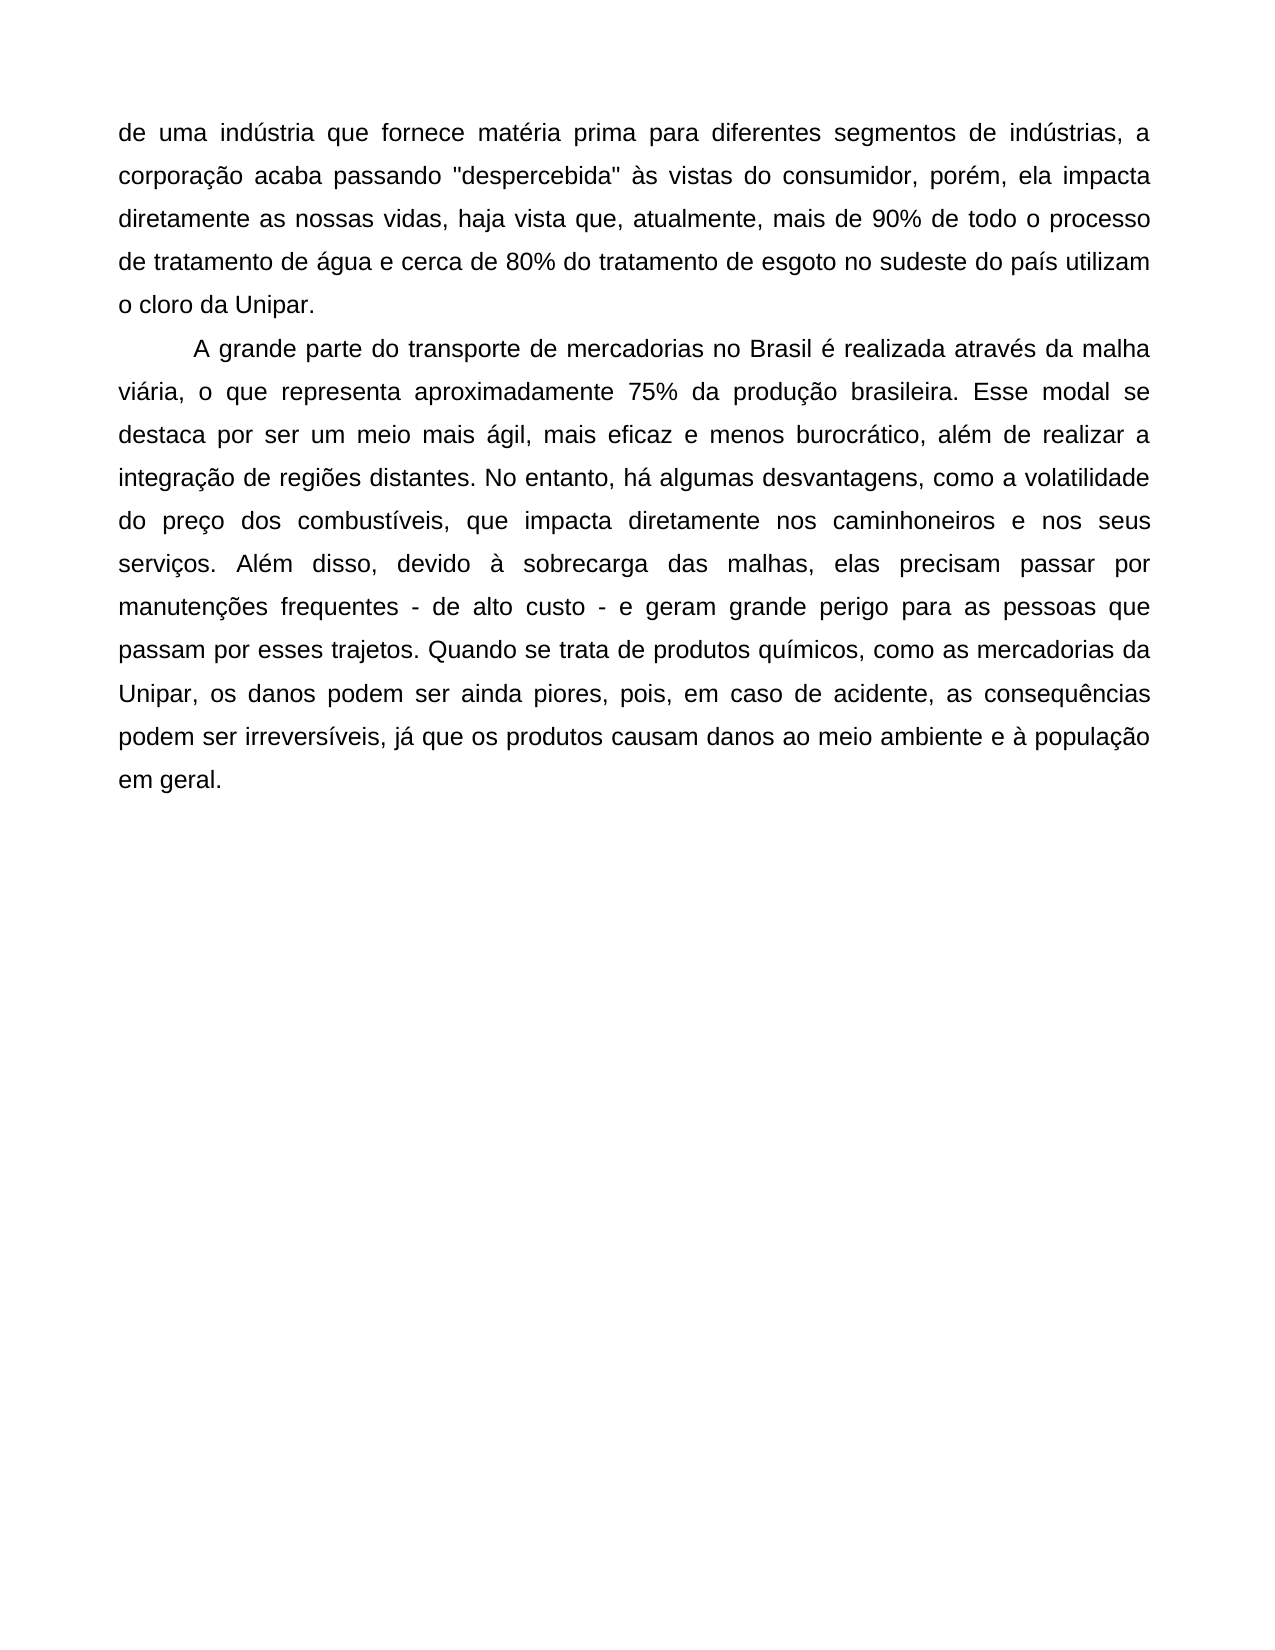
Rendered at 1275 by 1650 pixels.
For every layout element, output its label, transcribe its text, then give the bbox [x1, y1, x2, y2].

text A grande parte do transporte de mercadorias no Brasil é realizada através da malha viária, o que representa aproximadamente 75% da produção brasileira. Esse modal se destaca por ser um meio mais ágil, mais eficaz e menos burocrático, além de realizar a integração de regiões distantes. No entanto, há algumas desvantagens, como a volatilidade do preço dos combustíveis, que impacta diretamente nos caminhoneiros e nos seus serviços. Além disso, devido à sobrecarga das malhas, elas precisam passar por manutenções frequentes - de alto custo - e geram grande perigo para as pessoas que passam por esses trajetos. Quando se trata de produtos químicos, como as mercadorias da Unipar, os danos podem ser ainda piores, pois, em caso de acidente, as consequências podem ser irreversíveis, já que os produtos causam danos ao meio ambiente e à população em geral. [118, 334, 1152, 794]
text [118, 118, 1152, 319]
